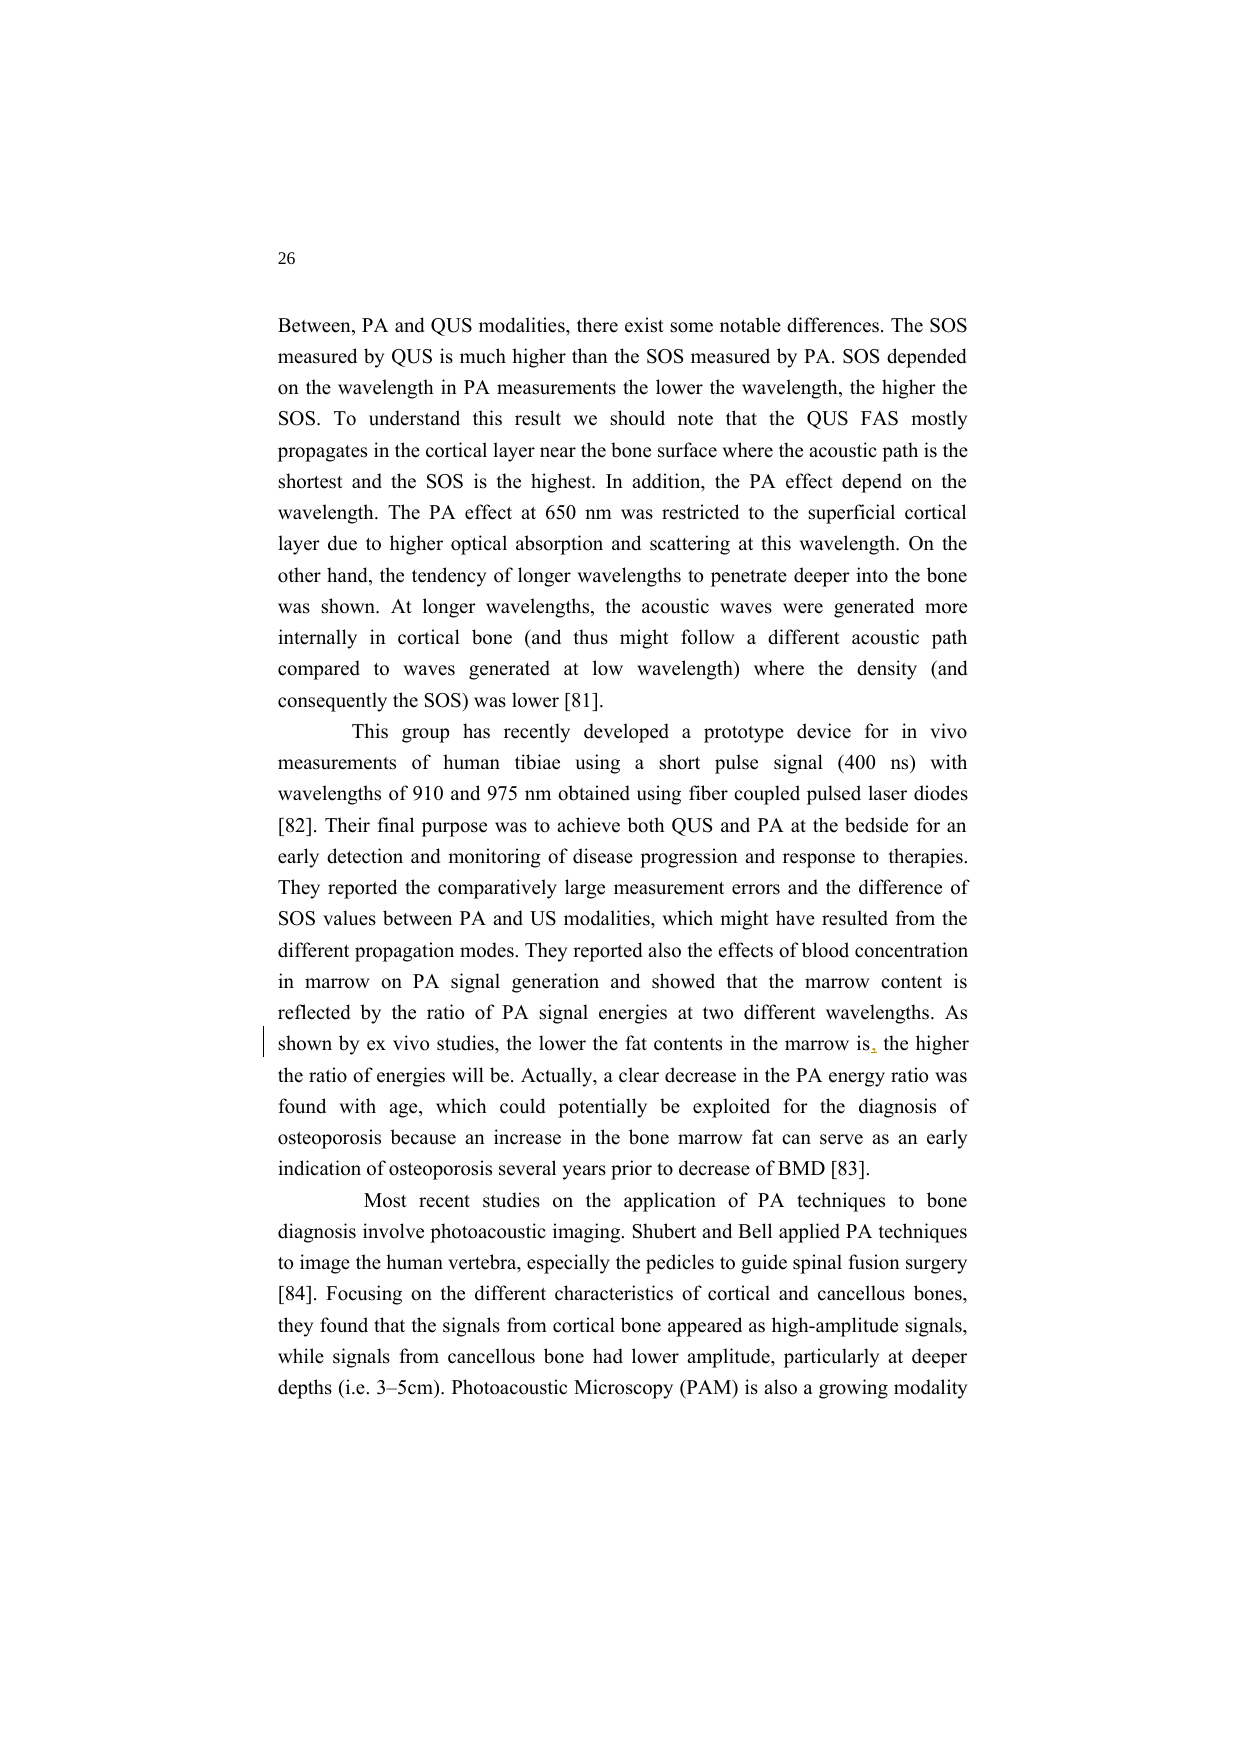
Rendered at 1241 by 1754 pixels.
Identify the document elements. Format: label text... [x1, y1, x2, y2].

text This group has recently developed a prototype device for in vivo measurements of human tibiae using a short pulse signal (400 ns) with wavelengths of 910 and 975 nm obtained using fiber coupled pulsed laser diodes [82]. Their final purpose was to achieve both QUS and PA at the bedside for an early detection and monitoring of disease progression and response to therapies. They reported the comparatively large measurement errors and the difference of SOS values between PA and US modalities, which might have resulted from the different propagation modes. They reported also the effects of blood concentration in marrow on PA signal generation and showed that the marrow content is reflected by the ratio of PA signal energies at two different wavelengths. As shown by ex vivo studies, the lower the fat contents in the marrow is the higher the ratio of energies will be. Actually, a clear decrease in the PA energy ratio was found with age, which could potentially be exploited for the diagnosis of osteoporosis because an increase in the bone marrow fat can serve as an early indication of osteoporosis several years prior to decrease of BMD [83]. [278, 713, 968, 1182]
